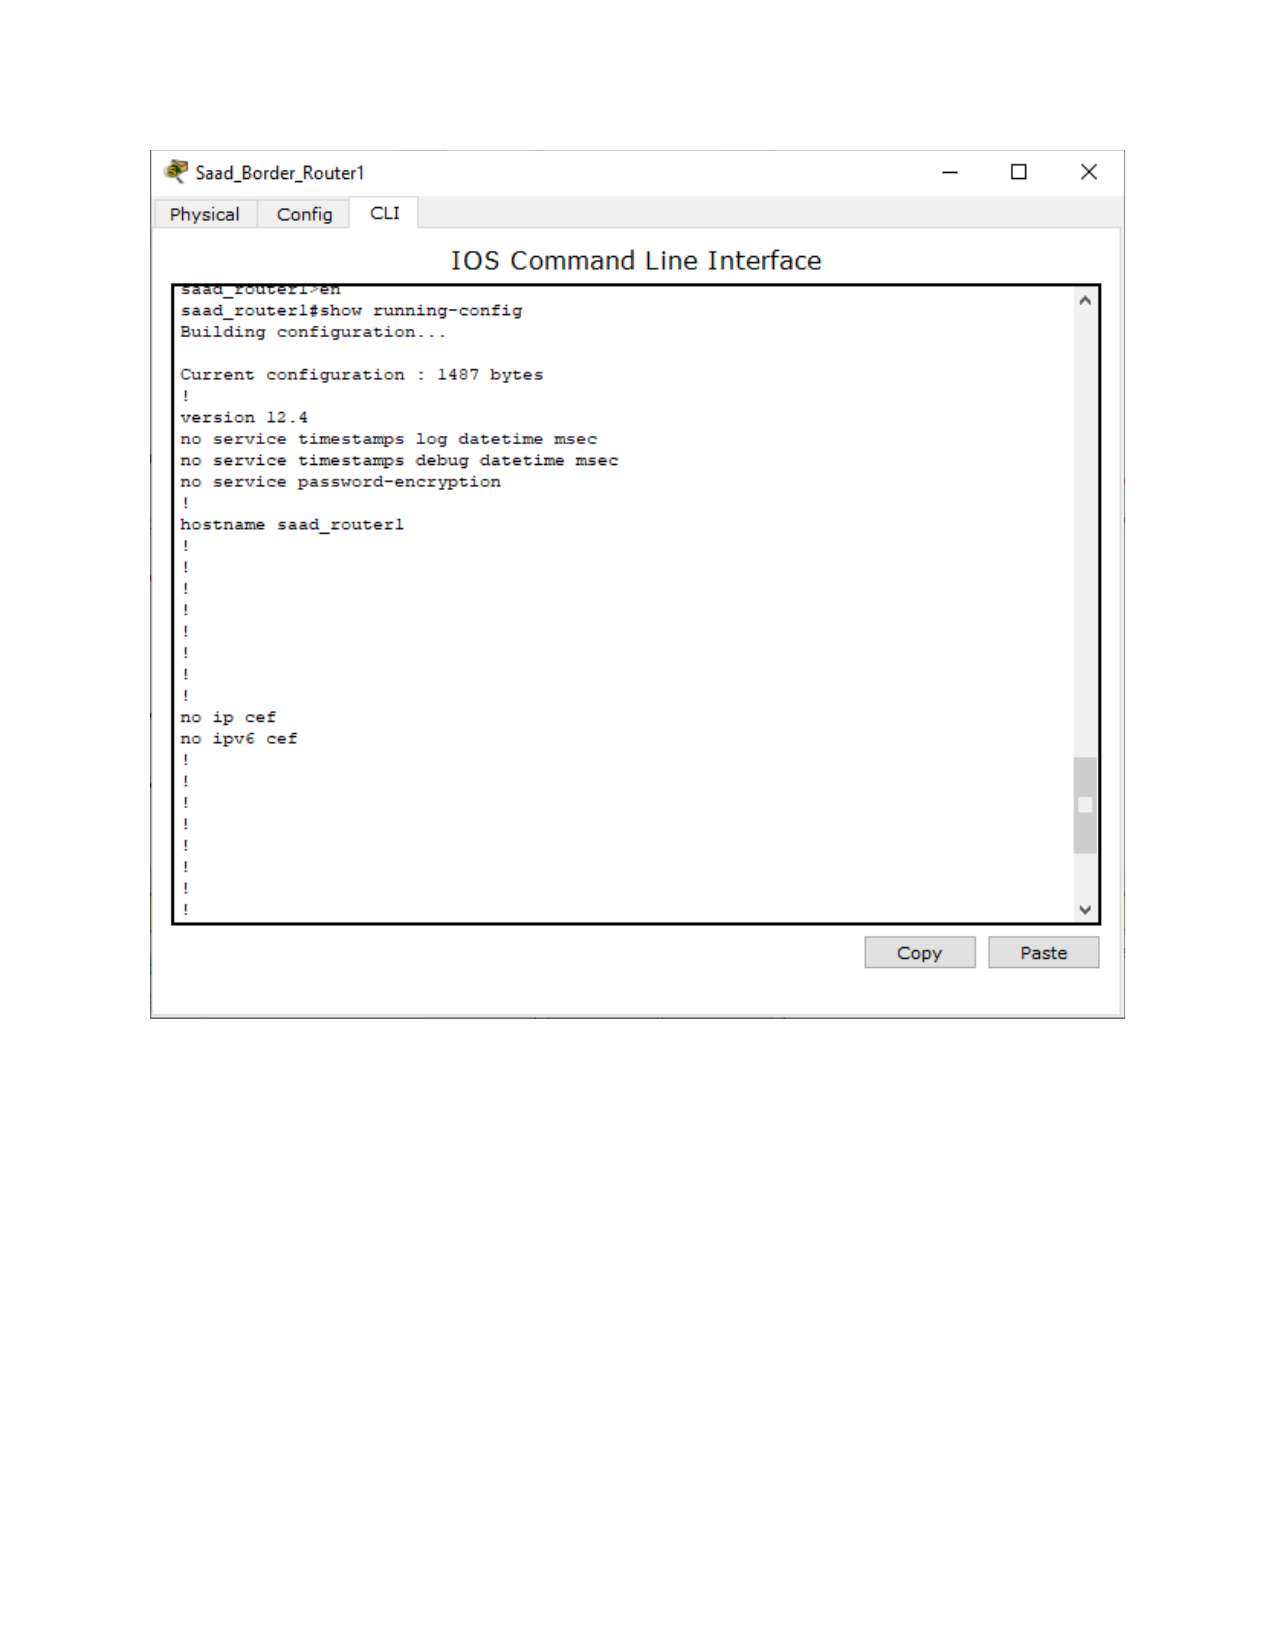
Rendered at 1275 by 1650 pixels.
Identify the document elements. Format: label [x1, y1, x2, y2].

picture [150, 150, 1125, 1019]
